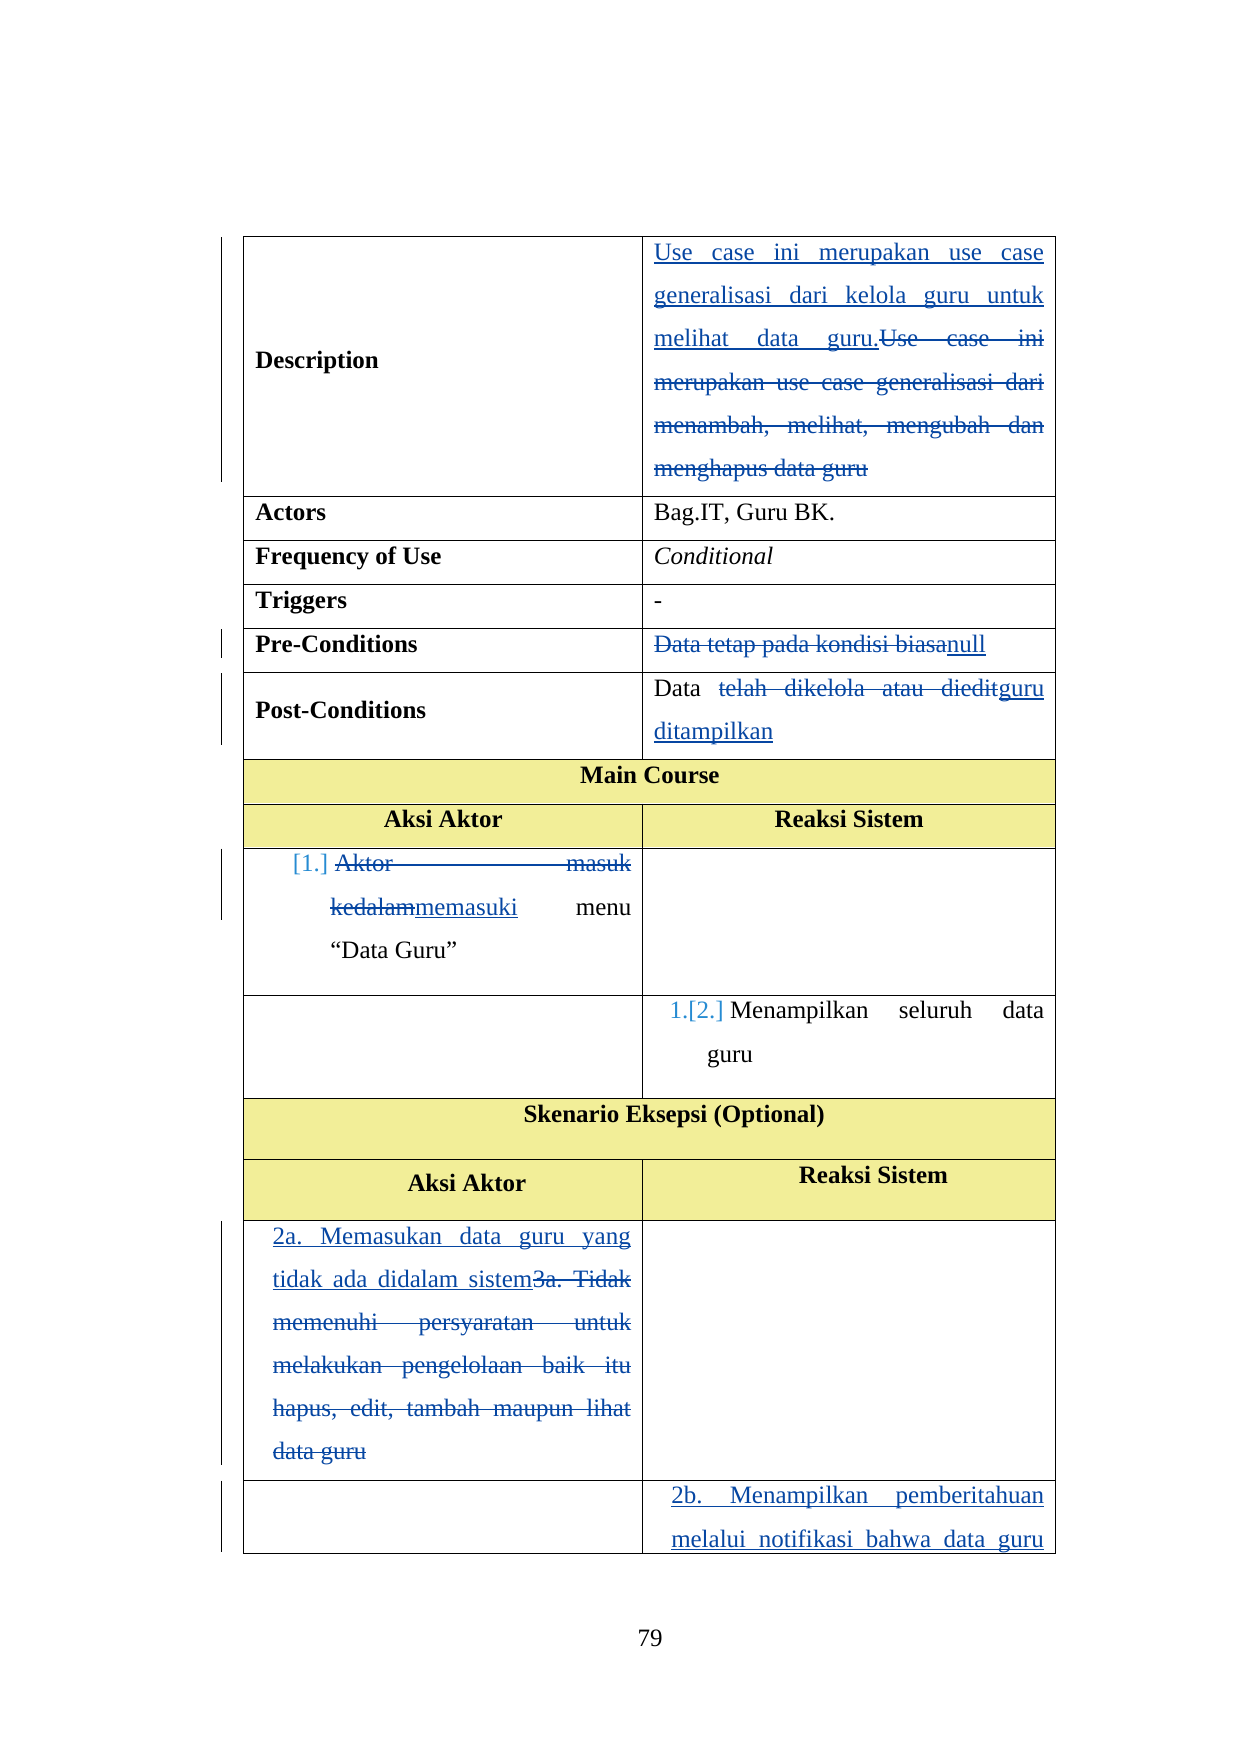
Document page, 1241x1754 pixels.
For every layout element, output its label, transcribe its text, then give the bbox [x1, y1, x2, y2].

table_cell Skenario Eksepsi (Optional) [244, 1099, 1055, 1159]
table_cell - [643, 585, 1055, 628]
table_cell [643, 629, 1055, 672]
table_cell Bag.IT, Guru BK. [643, 497, 1055, 540]
table_cell Conditional [643, 541, 1055, 584]
table_cell [244, 1221, 642, 1479]
table_cell Frequency of Use [244, 541, 642, 584]
table_cell Data [643, 673, 1055, 759]
table_cell [643, 849, 1055, 994]
table_cell Reaksi Sistem [643, 1160, 1055, 1220]
table_cell Description [244, 237, 642, 496]
table_cell menu “Data Guru” [244, 849, 642, 994]
table_cell Aksi Aktor [244, 805, 642, 847]
table_cell Actors [244, 497, 642, 540]
table_cell Reaksi Sistem [643, 805, 1055, 847]
table_cell Menampilkan seluruh data guru [643, 996, 1055, 1098]
table_cell [643, 1221, 1055, 1479]
table_cell Main Course [244, 760, 1055, 803]
table_cell Aksi Aktor [244, 1160, 642, 1220]
table_cell Pre-Conditions [244, 629, 642, 672]
table_cell [643, 237, 1055, 496]
table_cell [244, 996, 642, 1098]
table_cell [244, 1481, 642, 1552]
table_cell Post-Conditions [244, 673, 642, 759]
table_cell [643, 1481, 1055, 1552]
table_cell Triggers [244, 585, 642, 628]
